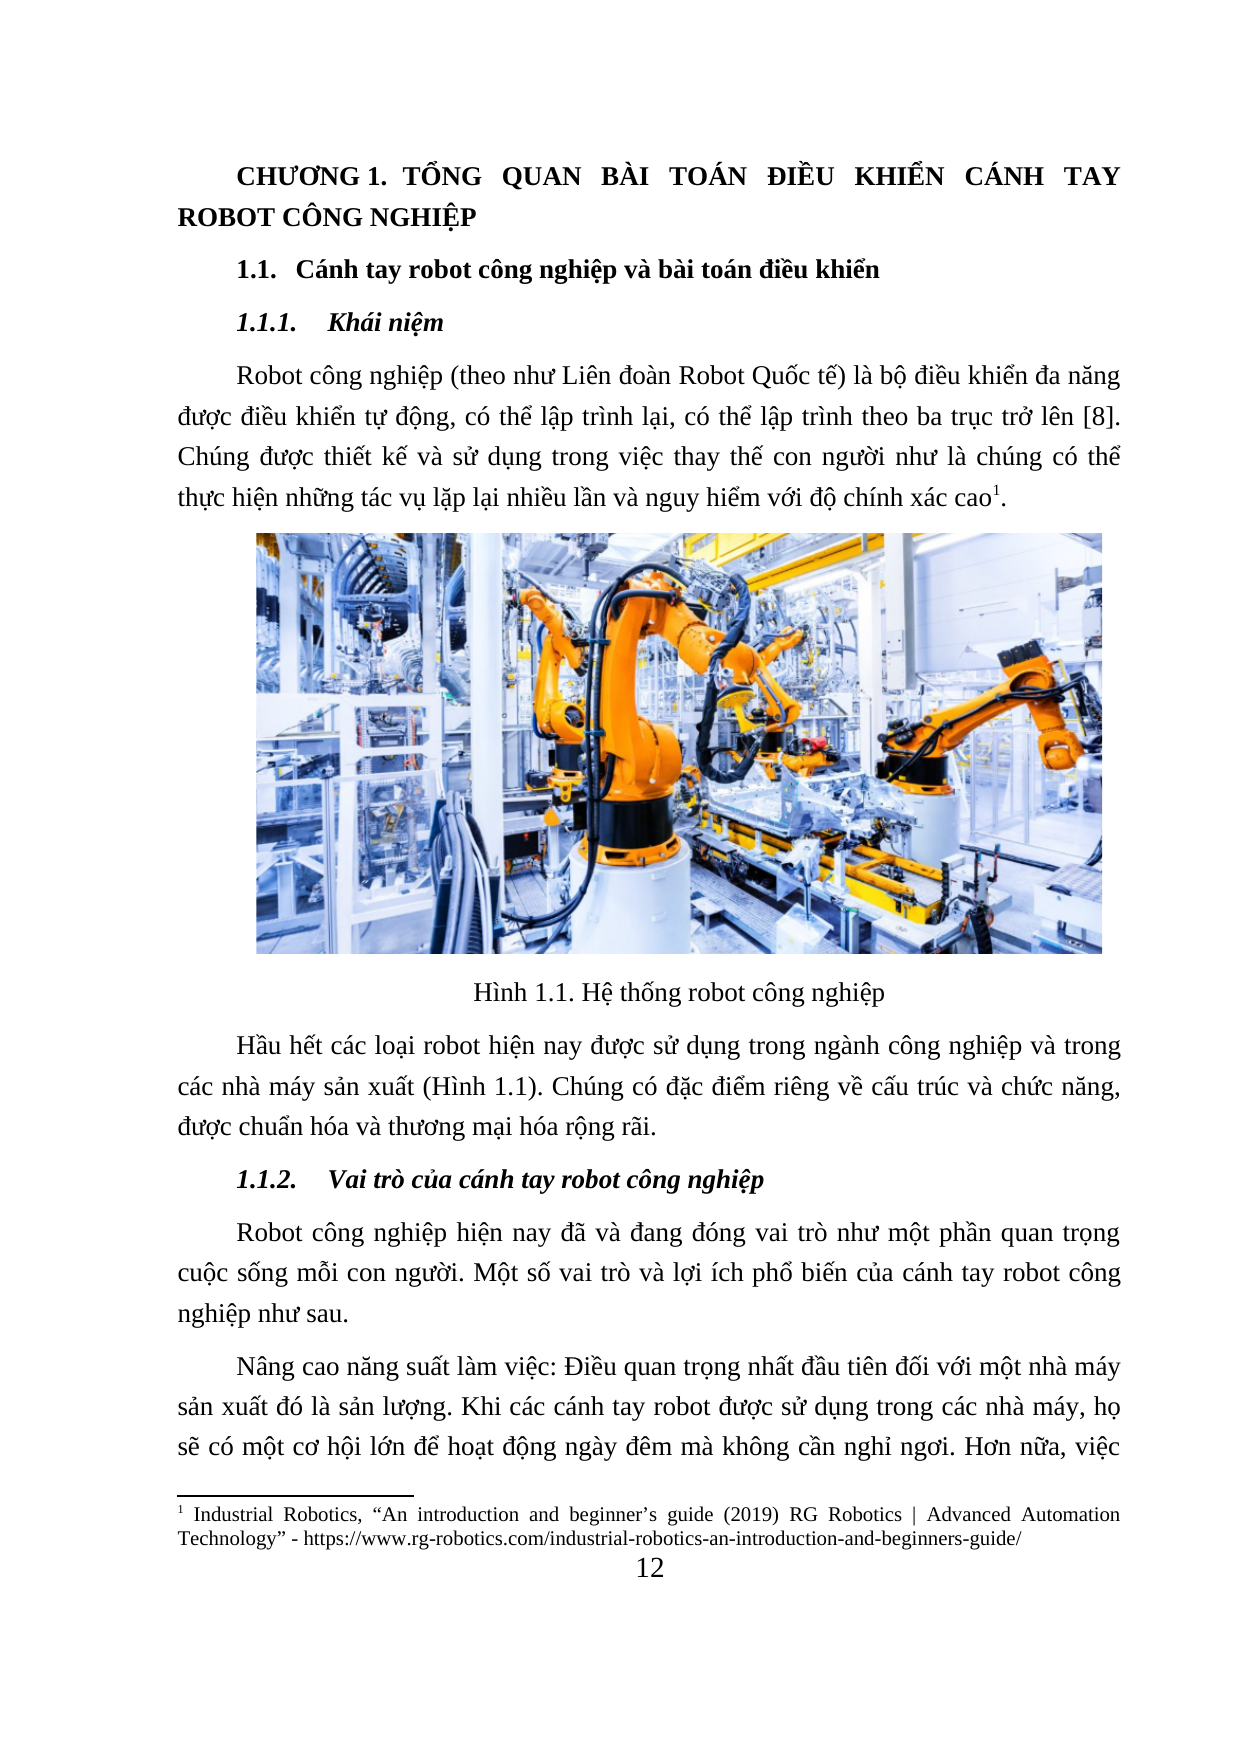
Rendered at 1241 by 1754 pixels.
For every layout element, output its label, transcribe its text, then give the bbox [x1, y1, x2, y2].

subtitle TỔNG QUAN BÀI TOÁN ĐIỀU KHIỂN CÁNH TAY ROBOT CÔNG NGHIỆP [177, 160, 1122, 232]
subtitle Khái niệm [177, 306, 1122, 338]
text Hầu hết các loại robot hiện nay được sử dụng trong ngành công nghiệp và trong các nhà máy sản xuất (Hình 1.1). Chúng có đặc điểm riêng về cấu trúc và chức năng, được chuẩn hóa và thương mại hóa rộng rãi. [177, 1029, 1122, 1141]
text Hình 1.1. Hệ thống robot công nghiệp [177, 976, 1122, 1007]
text Robot công nghiệp hiện nay đã và đang đóng vai trò như một phần quan trọng cuộc sống mỗi con người. Một số vai trò và lợi ích phổ biến của cánh tay robot công nghiệp như sau. [177, 1216, 1122, 1328]
list Vai trò của cánh tay robot công nghiệp [177, 1163, 1122, 1194]
text Robot công nghiệp (theo như Liên đoàn Robot Quốc tế) là bộ điều khiển đa năng được điều khiển tự động, có thể lập trình lại, có thể lập trình theo ba trục trở lên [8]. Chúng được thiết kế và sử dụng trong việc thay thế con người như là chúng có thể thực hiện những tác vụ lặp lại nhiều lần và nguy hiểm với độ chính xác cao. [177, 359, 1122, 512]
picture [256, 533, 1103, 954]
subtitle Cánh tay robot công nghiệp và bài toán điều khiển [177, 253, 1122, 285]
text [177, 1350, 1122, 1462]
